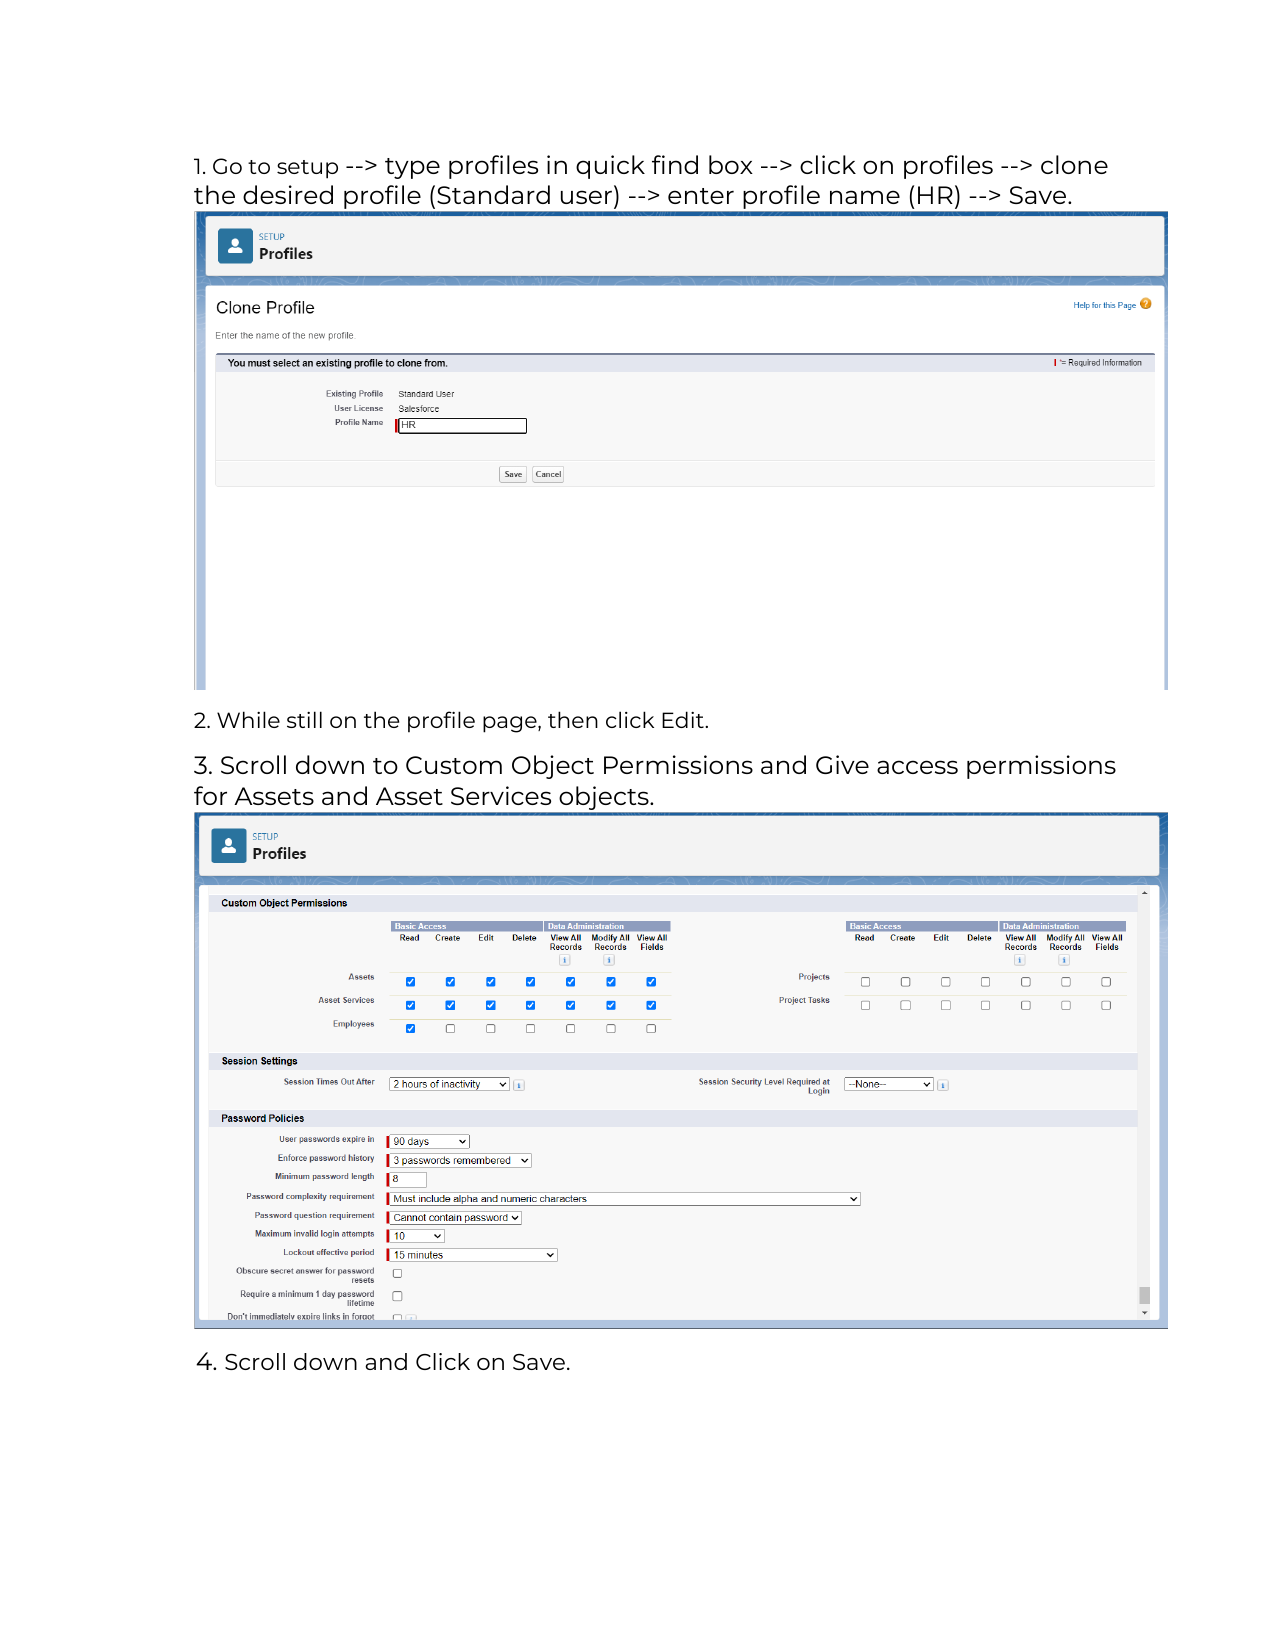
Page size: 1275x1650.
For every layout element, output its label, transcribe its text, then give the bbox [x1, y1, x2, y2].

text 4. Scroll down and Click on Save. [224, 1347, 1125, 1377]
text 1. Go to setup --> type profiles in quick find box --> click on profiles --> clone the desired profile (Standard user) --> enter profile name (HR) --> Save. [194, 150, 1125, 211]
picture [193, 211, 1169, 691]
text 2. While still on the profile page, then click Edit. [194, 707, 1125, 733]
text 3. Scroll down to Custom Object Permissions and Give access permissions for Assets and Asset Services objects. [194, 750, 1125, 811]
picture [193, 811, 1169, 1330]
